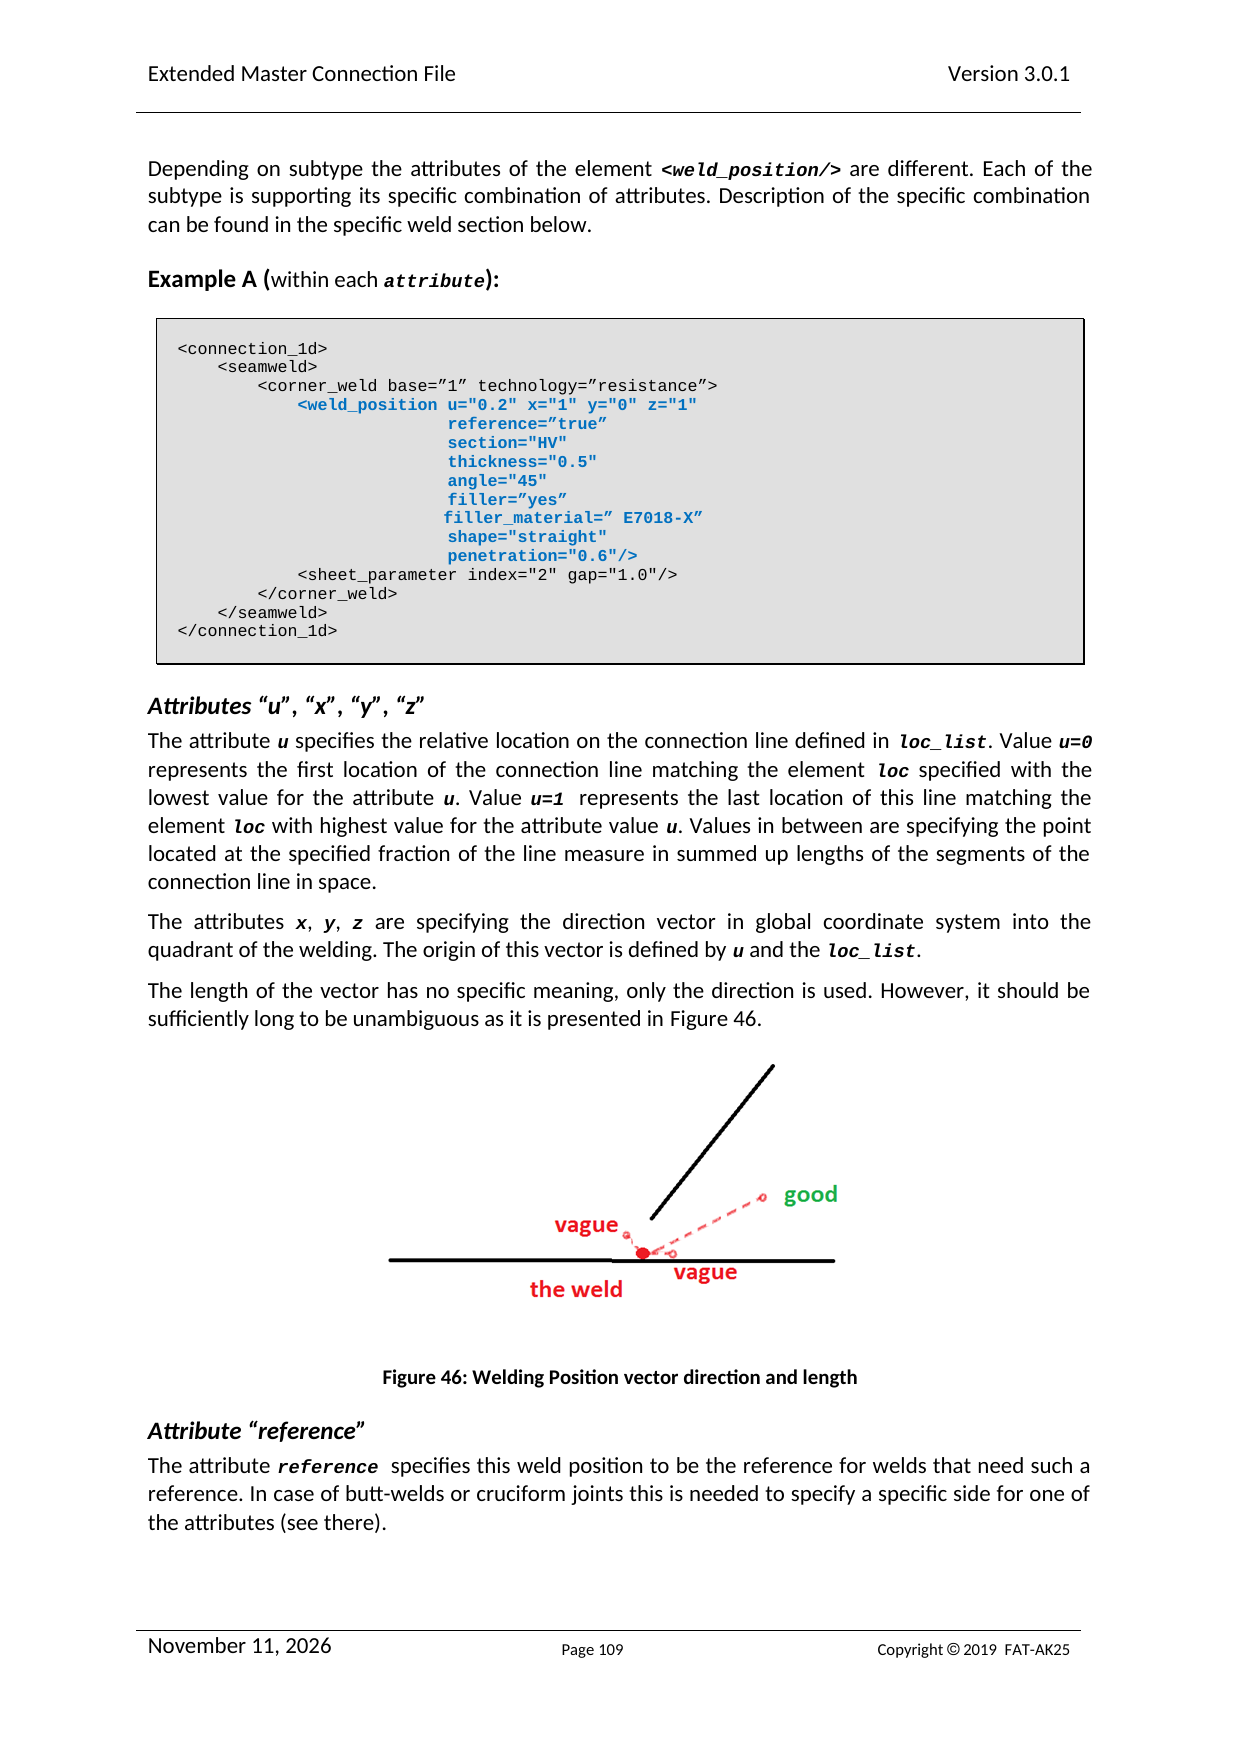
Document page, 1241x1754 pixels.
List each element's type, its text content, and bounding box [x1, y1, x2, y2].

text shape="straight" [157, 526, 1083, 544]
text filler_material=” E7018-X” [157, 507, 1083, 526]
text thickness="0.5" [157, 450, 1083, 469]
text </connection_1d> [157, 620, 1083, 639]
text The attribute reference specifies this weld position to be the reference for welds that need such a reference. In case of butt-welds or cruciform joints this is needed to specify a specific side for one of the attributes (see there). [148, 1452, 1092, 1536]
subtitle Attribute “reference” [148, 1415, 1092, 1445]
text angle="45" [157, 469, 1083, 488]
subtitle Attributes “u”, “x”, “y”, “z” [148, 690, 1092, 720]
text <seamweld> [157, 356, 1083, 375]
text penetration="0.6"/> [157, 544, 1083, 563]
text The length of the vector has no specific meaning, only the direction is used. However, it should be sufficiently long to be unambiguous as it is presented in Figure 46. [148, 976, 1092, 1032]
text Depending on subtype the attributes of the element <weld_position/> are different. Each of the subtype is supporting its specific combination of attributes. Description of the specific combination can be found in the specific weld section below. [148, 154, 1092, 238]
text <sheet_parameter index="2" gap="1.0"/> [157, 563, 1083, 582]
text <weld_position u="0.2" x="1" y="0" z="1" [157, 394, 1083, 412]
picture [326, 1044, 914, 1352]
text <corner_weld base=”1” technology=”resistance”> [157, 375, 1083, 394]
text </seamweld> [157, 601, 1083, 620]
text Figure 46: Welding Position vector direction and length [148, 1364, 1092, 1390]
text Example A (within each attribute): [148, 263, 1092, 293]
text section="HV" [157, 431, 1083, 450]
text <connection_1d> [157, 337, 1083, 356]
text reference=”true” [157, 412, 1083, 431]
text filler=”yes” [157, 488, 1083, 507]
text The attribute u specifies the relative location on the connection line defined in loc_list. Value u=0 represents the first location of the connection line matching the element loc specified with the lowest value for the attribute u. Value u=1 represents the last location of this line matching the element loc with highest value for the attribute value u. Values in between are specifying the point located at the specified fraction of the line measure in summed up lengths of the segments of the connection line in space. [148, 727, 1092, 895]
text The attributes x, y, z are specifying the direction vector in global coordinate system into the quadrant of the welding. The origin of this vector is defined by u and the loc_list. [148, 907, 1092, 963]
text </corner_weld> [157, 582, 1083, 601]
